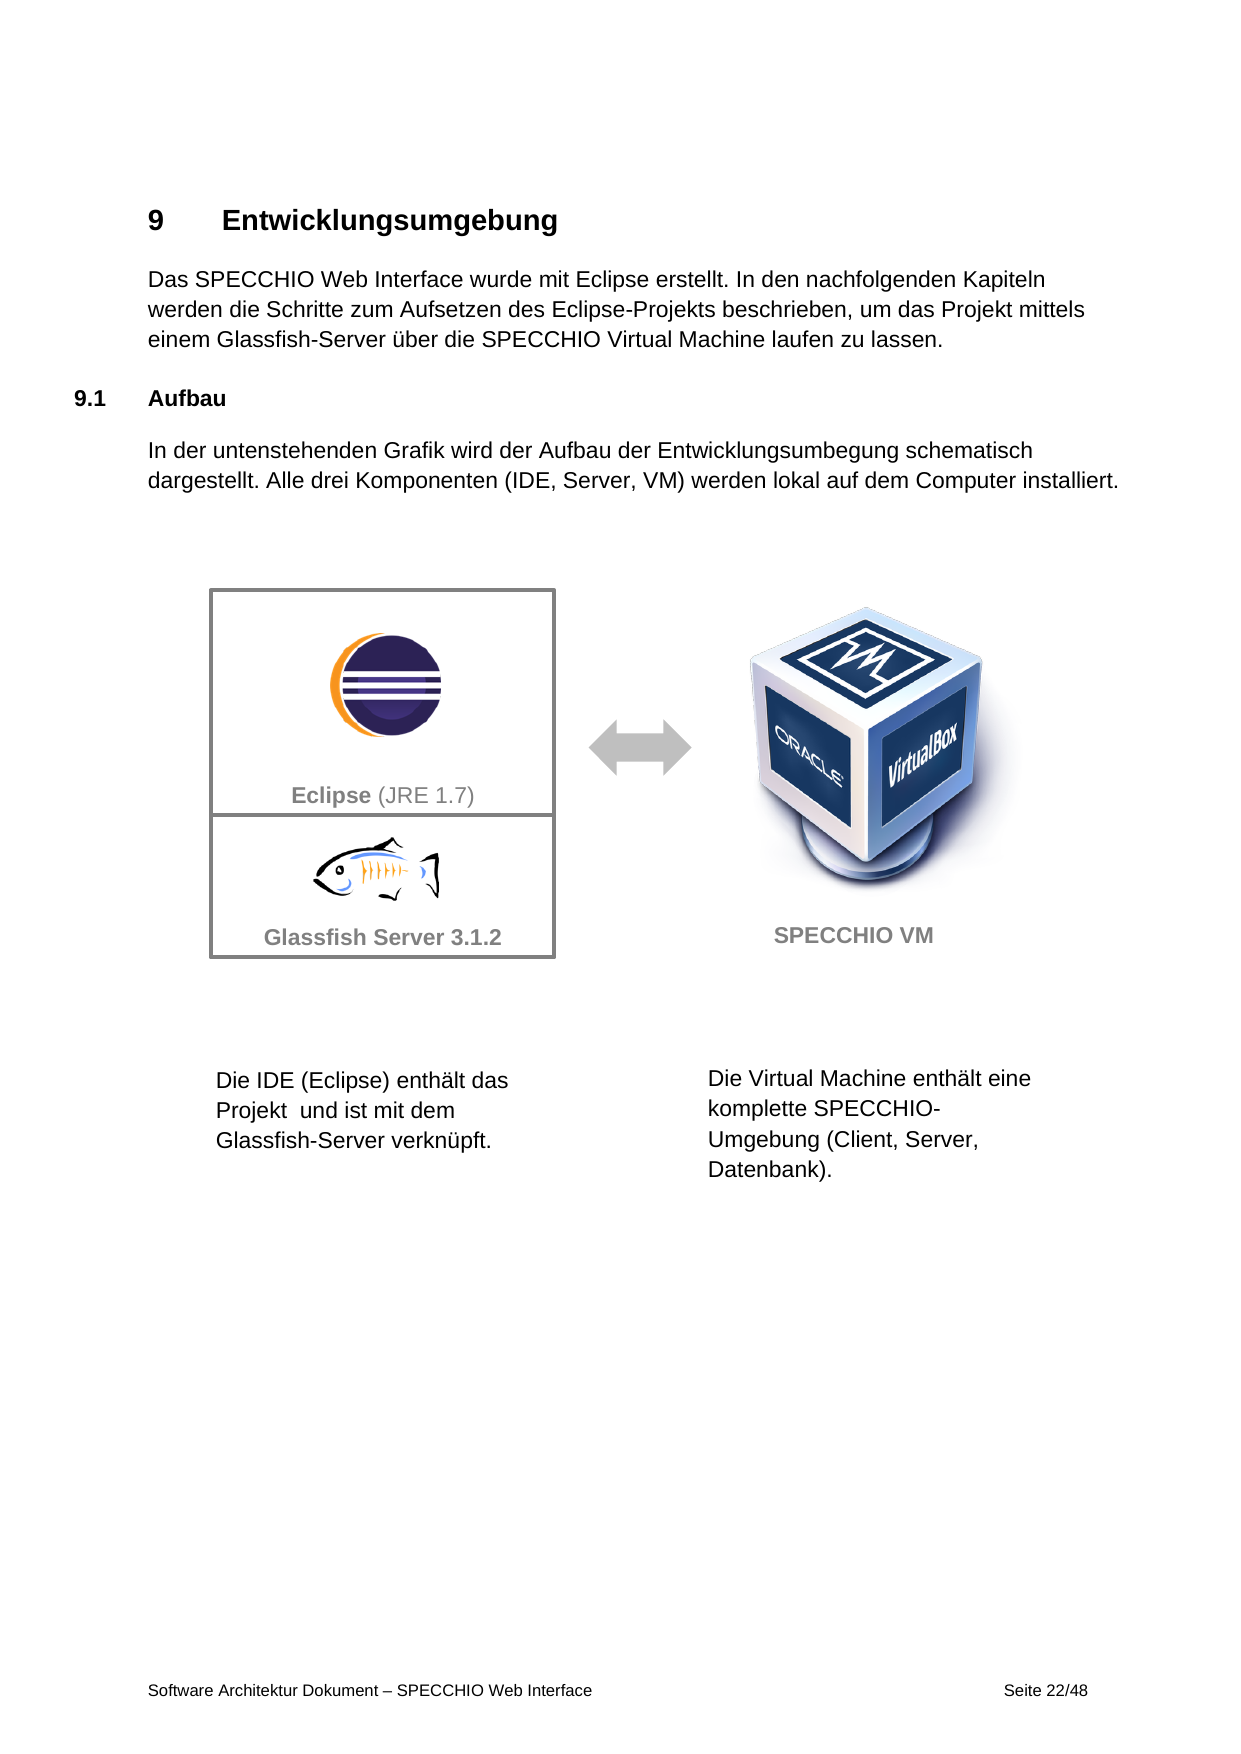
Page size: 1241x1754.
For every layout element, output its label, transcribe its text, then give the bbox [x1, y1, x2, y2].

subtitle Aufbau [74, 385, 1122, 412]
picture [313, 837, 439, 901]
picture [330, 633, 441, 737]
text In der untenstehenden Grafik wird der Aufbau der Entwicklungsumbegung schematisch dargestellt. Alle drei Komponenten (IDE, Server, VM) werden lokal auf dem Computer installiert. [148, 437, 1122, 494]
subtitle Entwicklungsumgebung [148, 203, 1122, 236]
picture [738, 605, 1037, 904]
text Das SPECCHIO Web Interface wurde mit Eclipse erstellt. In den nachfolgenden Kapiteln werden die Schritte zum Aufsetzen des Eclipse-Projekts beschrieben, um das Projekt mittels einem Glassfish-Server über die SPECCHIO Virtual Machine laufen zu lassen. [148, 266, 1122, 352]
